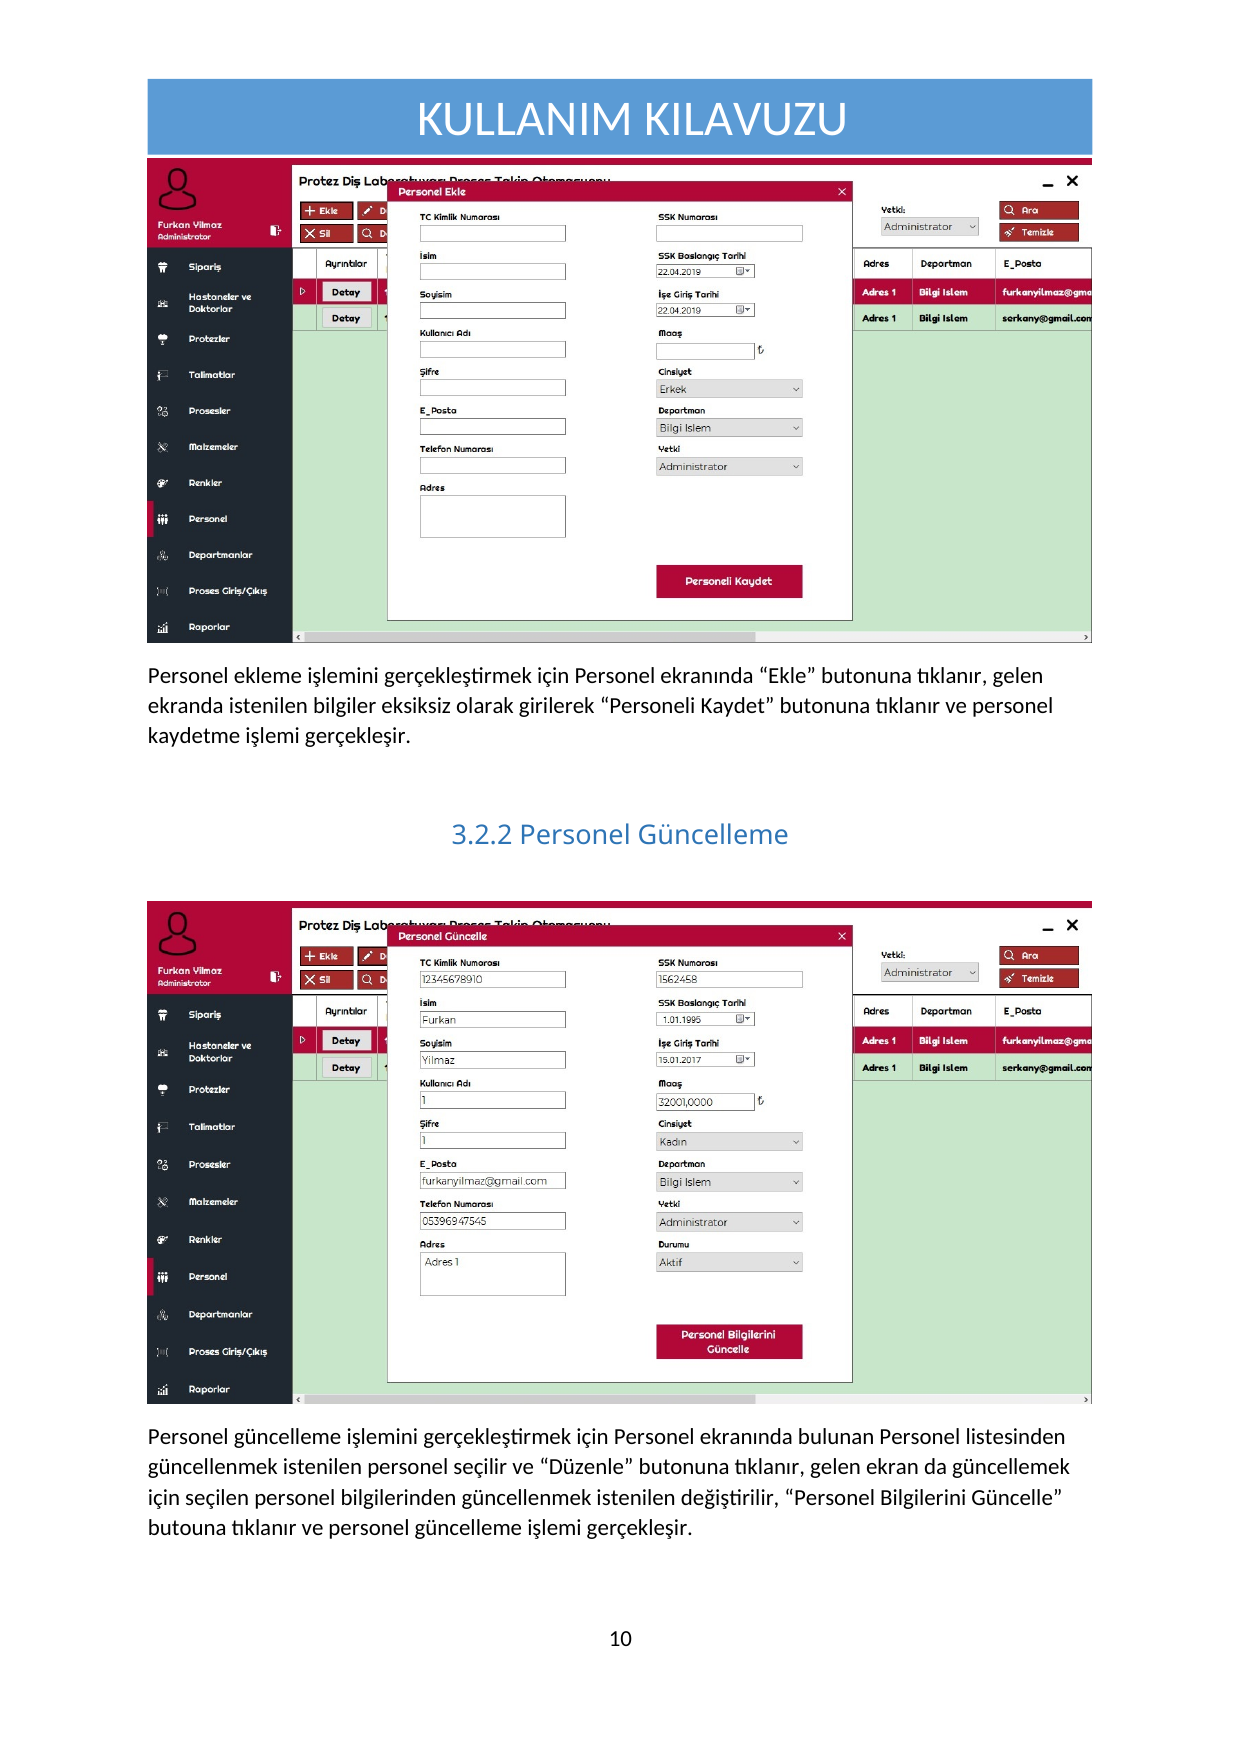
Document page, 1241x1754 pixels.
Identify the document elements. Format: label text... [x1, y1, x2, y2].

picture [147, 158, 1092, 643]
text Personel güncelleme işlemini gerçekleştirmek için Personel ekranında bulunan Personel listesinden güncellenmek istenilen personel seçilir ve “Düzenle” butonuna tıklanır, gelen ekran da güncellemek için seçilen personel bilgilerinden güncellenmek istenilen değiştirilir, “Personel Bilgilerini Güncelle” butouna tıklanır ve personel güncelleme işlemi gerçekleşir. [148, 1422, 1093, 1541]
text Personel ekleme işlemini gerçekleştirmek için Personel ekranında “Ekle” butonuna tıklanır, gelen ekranda istenilen bilgiler eksiksiz olarak girilerek “Personeli Kaydet” butonuna tıklanır ve personel kaydetme işlemi gerçekleşir. [148, 661, 1093, 750]
picture [147, 901, 1092, 1404]
subtitle 3.2.2 Personel Güncelleme [148, 815, 1093, 852]
